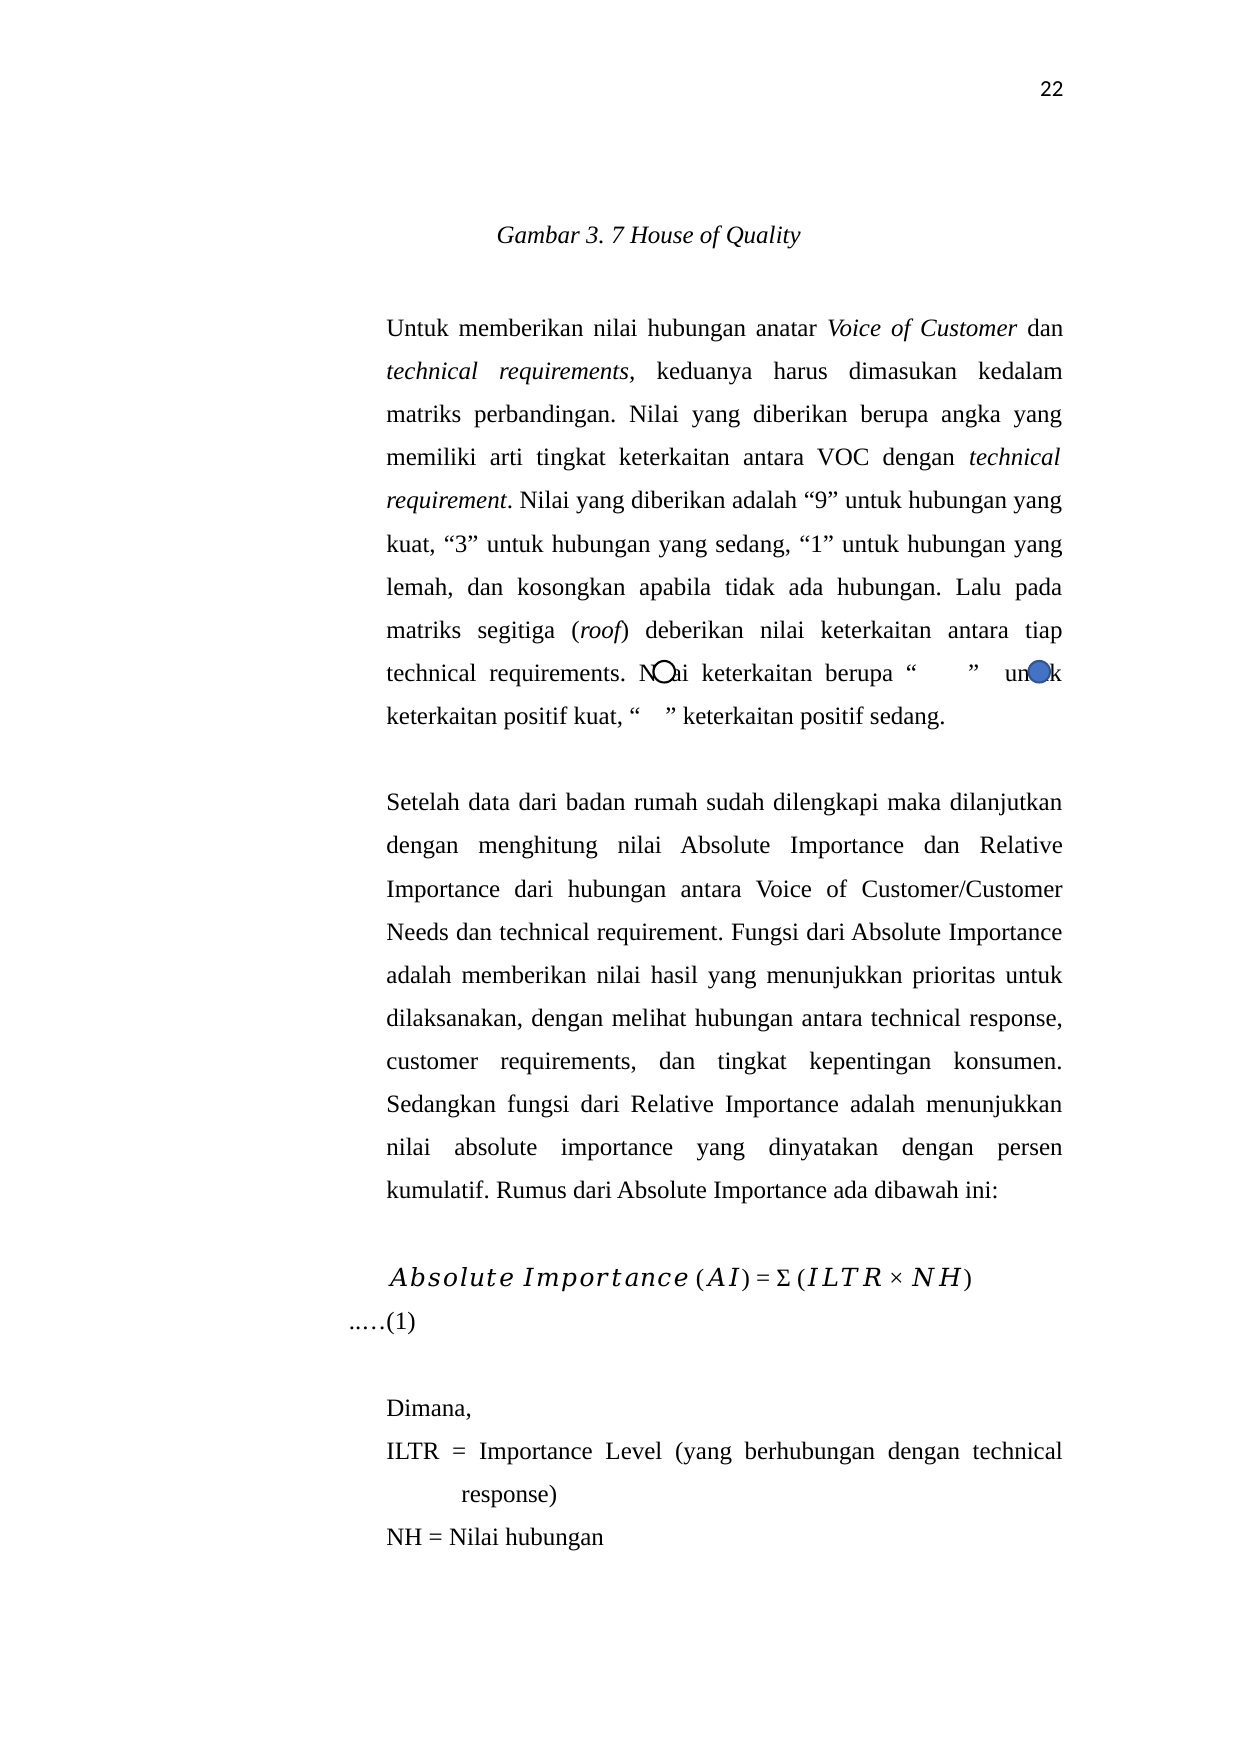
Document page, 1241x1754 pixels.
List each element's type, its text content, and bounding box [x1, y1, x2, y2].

text Untuk memberikan nilai hubungan anatar Voice of Customer dan technical requirements, keduanya harus dimasukan kedalam matriks perbandingan. Nilai yang diberikan berupa angka yang memiliki arti tingkat keterkaitan antara VOC dengan technical requirement. Nilai yang diberikan adalah “9” untuk hubungan yang kuat, “3” untuk hubungan yang sedang, “1” untuk hubungan yang lemah, dan kosongkan apabila tidak ada hubungan. Lalu pada matriks segitiga (roof) deberikan nilai keterkaitan antara tiap technical requirements. Nilai keterkaitan berupa “ ” untuk keterkaitan positif kuat, “ ” keterkaitan positif sedang. [386, 313, 1063, 730]
text Gambar 3. 7 House of Quality [236, 220, 1063, 249]
text NH = Nilai hubungan [311, 1522, 1063, 1551]
text Dimana, [311, 1393, 1063, 1421]
text 𝐴𝑏𝑠𝑜𝑙𝑢𝑡𝑒 𝐼𝑚𝑝𝑜𝑟𝑡𝑎𝑛𝑐𝑒 (𝐴𝐼) = Σ (𝐼𝐿𝑇𝑅 × 𝑁𝐻) ..…(1) [349, 1262, 1063, 1335]
text Setelah data dari badan rumah sudah dilengkapi maka dilanjutkan dengan menghitung nilai Absolute Importance dan Relative Importance dari hubungan antara Voice of Customer/Customer Needs dan technical requirement. Fungsi dari Absolute Importance adalah memberikan nilai hasil yang menunjukkan prioritas untuk dilaksanakan, dengan melihat hubungan antara technical response, customer requirements, dan tingkat kepentingan konsumen. Sedangkan fungsi dari Relative Importance adalah menunjukkan nilai absolute importance yang dinyatakan dengan persen kumulatif. Rumus dari Absolute Importance ada dibawah ini: [386, 787, 1063, 1204]
text ILTR = Importance Level (yang berhubungan dengan technical response) [386, 1436, 1063, 1508]
